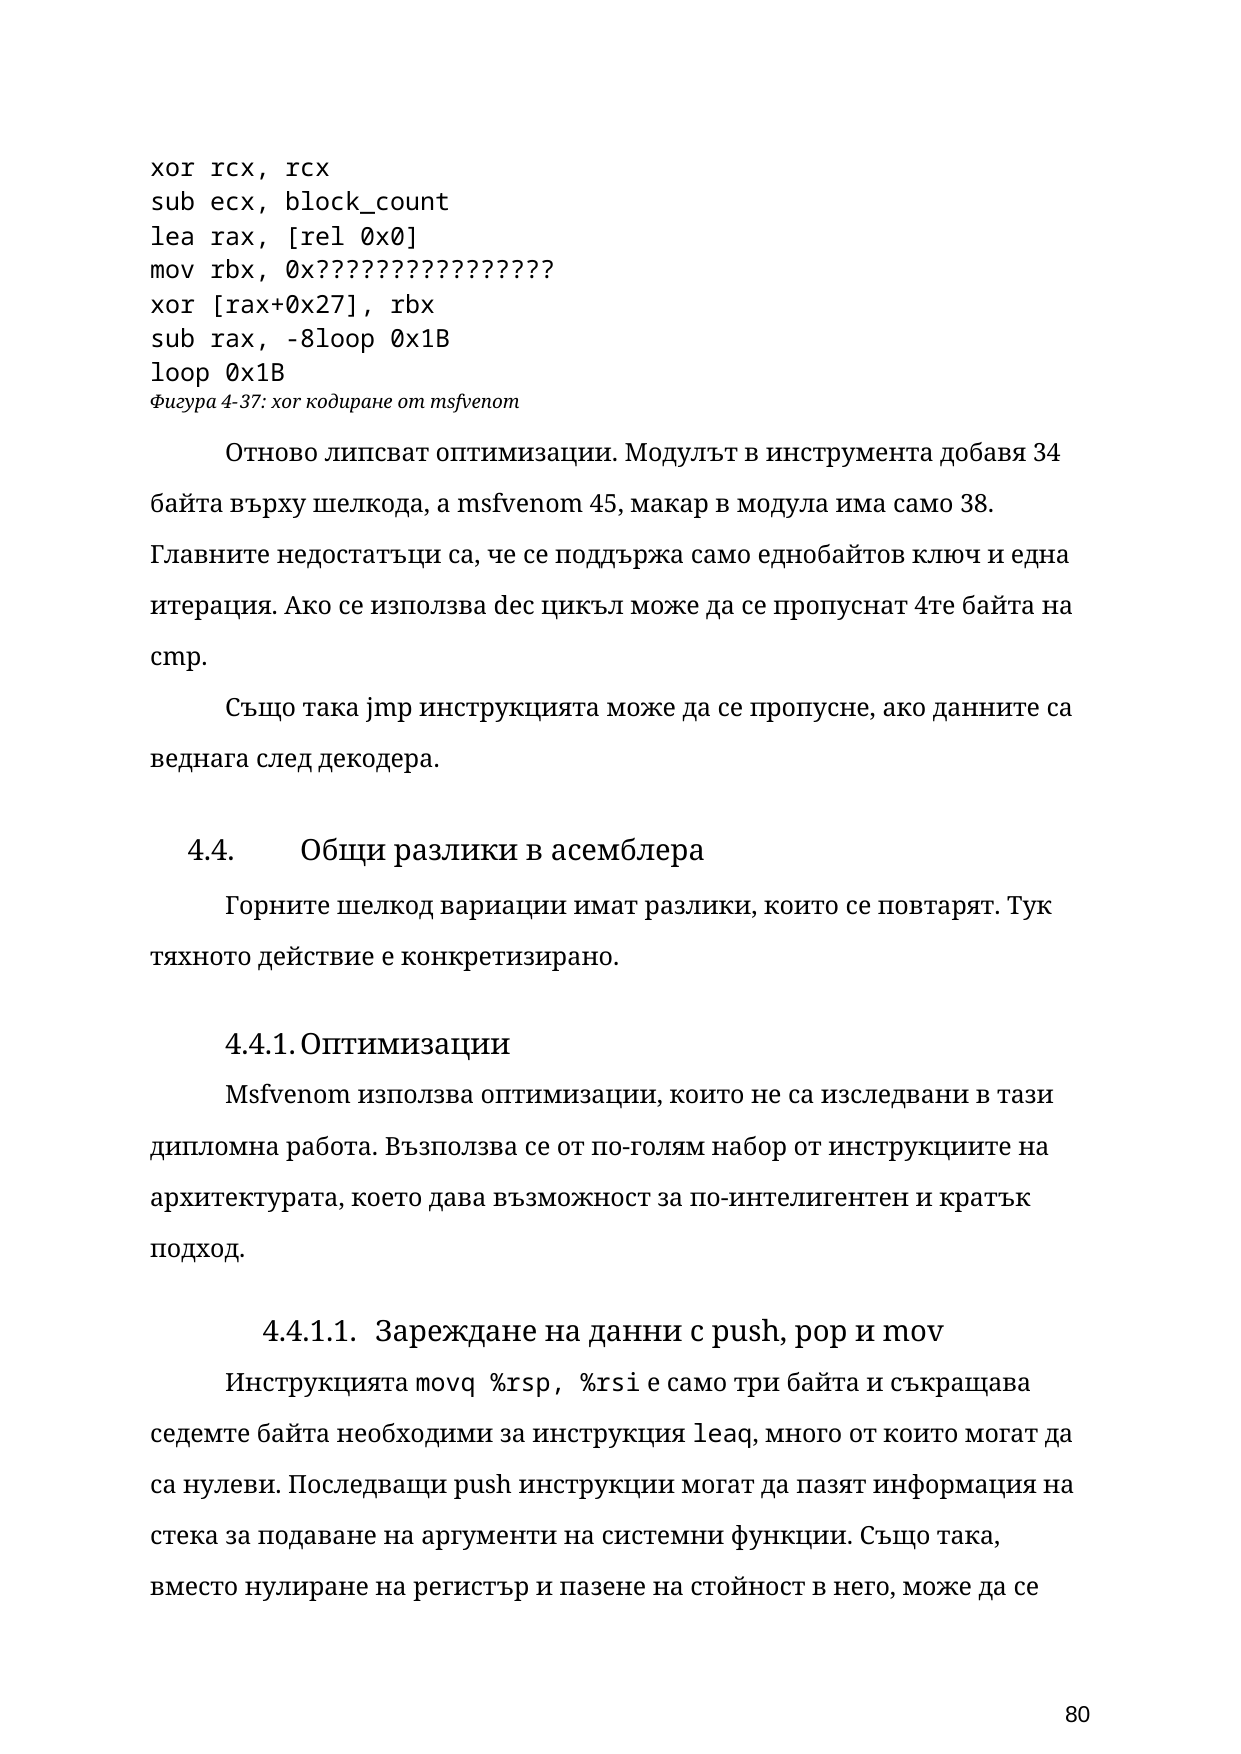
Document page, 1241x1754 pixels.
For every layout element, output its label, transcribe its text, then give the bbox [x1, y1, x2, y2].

text loop 0x1B [150, 354, 1090, 388]
text Също така jmp инструкцията може да се пропусне, ако данните са веднага след декодера. [150, 690, 1090, 775]
subtitle Общи разлики в асемблера [187, 829, 1090, 869]
text Горните шелкод вариации имат разлики, които се повтарят. Тук тяхното действие е конкретизирано. [150, 888, 1090, 973]
text sub rax, -8loop 0x1B [150, 320, 1090, 354]
text mov rbx, 0x???????????????? [150, 252, 1090, 286]
text sub ecx, block_count [150, 184, 1090, 218]
text Отново липсват оптимизации. Модулът в инструмента добавя 34 байта върху шелкода, а msfvenom 45, макар в модула има само 38. Главните недостатъци са, че се поддържа само еднобайтов ключ и една итерация. Ако се използва dec цикъл може да се пропуснат 4те байта на cmp. [150, 435, 1090, 673]
text lea rax, [rel 0x0] [150, 218, 1090, 252]
subtitle Зареждане на данни с push, pop и mov [262, 1310, 1090, 1350]
subtitle Оптимизации [225, 1023, 1090, 1063]
text xor rcx, rcx [150, 150, 1090, 184]
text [150, 1364, 1090, 1603]
text Msfvenom използва оптимизации, които не са изследвани в тази дипломна работа. Възползва се от по-голям набор от инструкциите на архитектурата, което дава възможност за по-интелигентен и кратък подход. [150, 1077, 1090, 1264]
text xor [rax+0x27], rbx [150, 286, 1090, 320]
